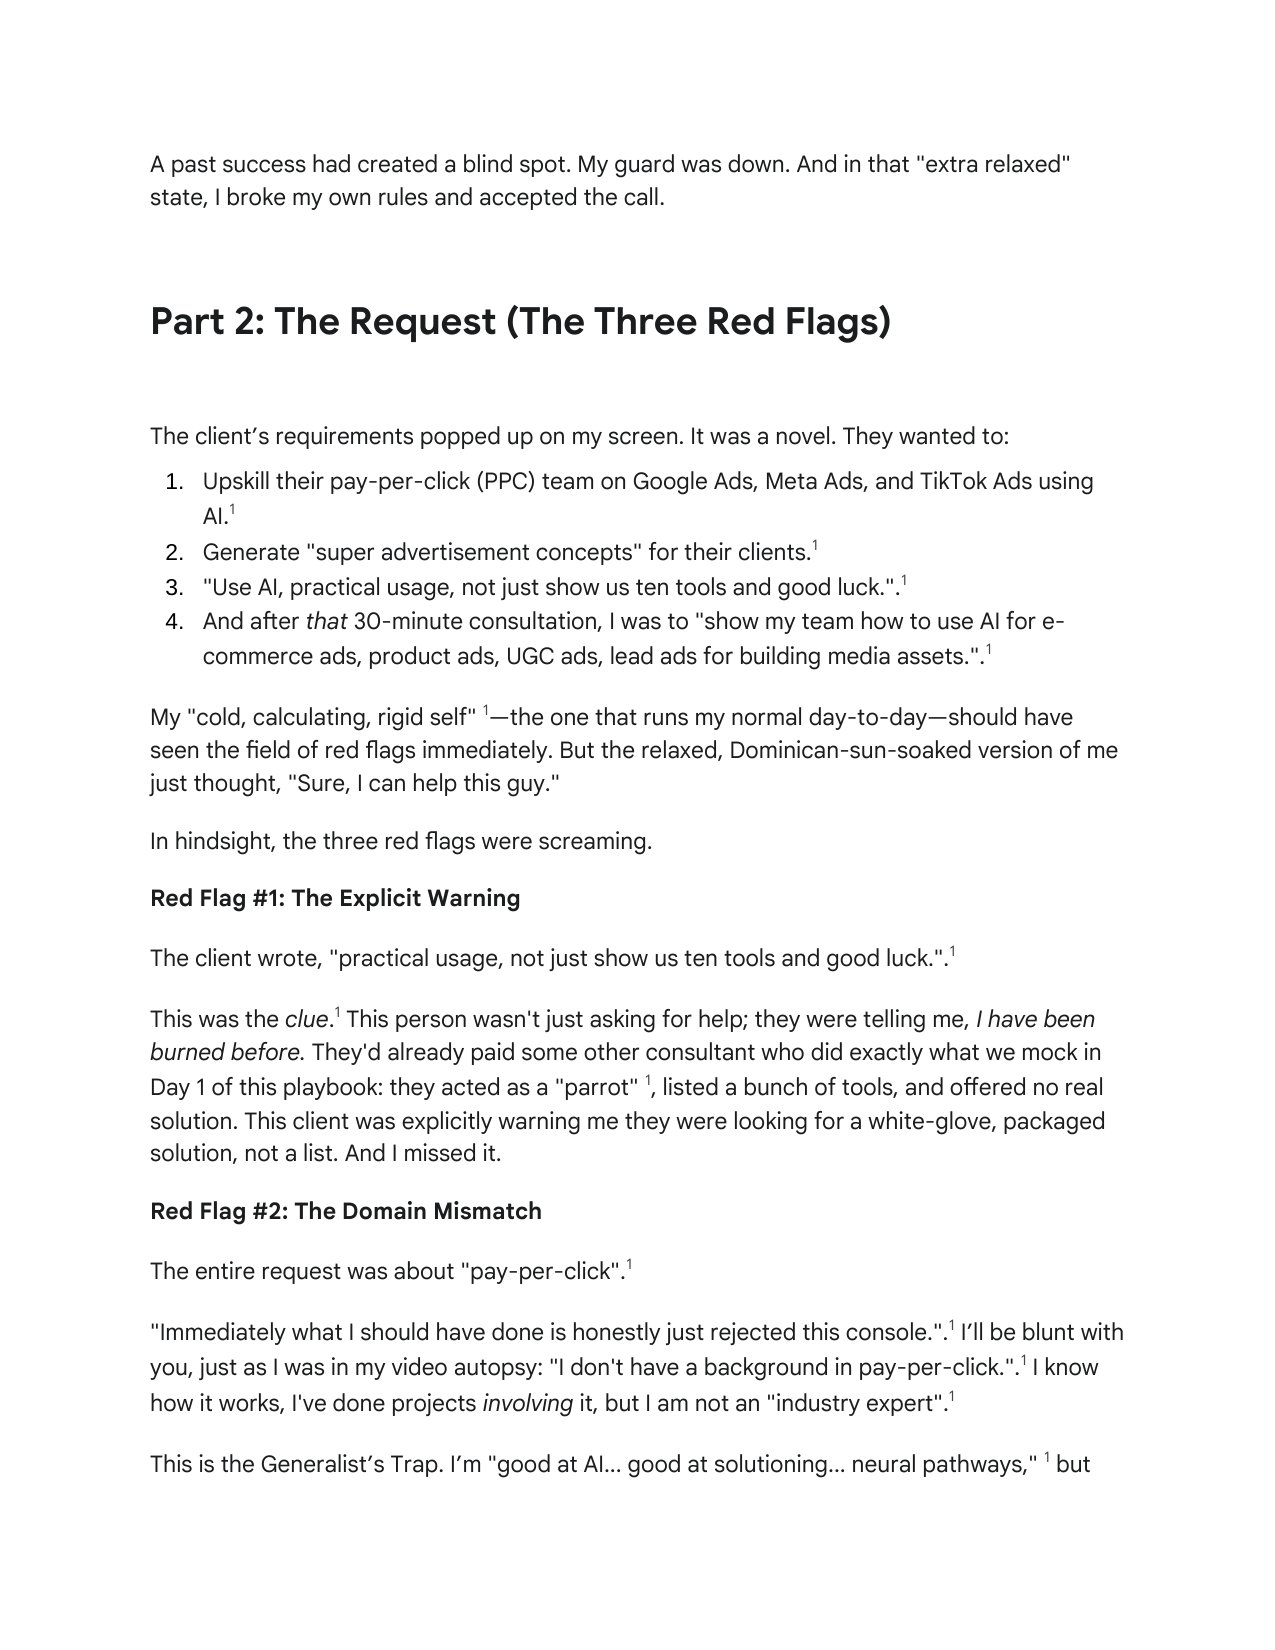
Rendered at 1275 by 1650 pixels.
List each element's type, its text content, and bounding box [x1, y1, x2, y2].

subtitle Part 2: The Request (The Three Red Flags) [150, 298, 1125, 345]
text My "cold, calculating, rigid self" 1—the one that runs my normal day-to-day—should have seen the field of red flags immediately. But the relaxed, Dominican-sun-soaked version of me just thought, "Sure, I can help this guy." [150, 701, 1125, 798]
text The client wrote, "practical usage, not just show us ten tools and good luck.".1 [150, 942, 1125, 974]
text "Immediately what I should have done is honestly just rejected this console.".1 I’ll be blunt with you, just as I was in my video autopsy: "I don't have a background in pay-per-click.".1 I know how it works, I've done projects involving it, but I am not an "industry expert".1 [150, 1316, 1125, 1418]
list "Use AI, practical usage, not just show us ten tools and good luck.".1 [165, 572, 1125, 603]
text The client’s requirements popped up on my screen. It was a novel. They wanted to: [150, 422, 1125, 451]
list Upskill their pay-per-click (PPC) team on Google Ads, Meta Ads, and TikTok Ads using AI.1 [165, 467, 1125, 532]
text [150, 1448, 1125, 1479]
text This was the clue.1 This person wasn't just asking for help; they were telling me, I have been burned before. They'd already paid some other consultant who did exactly what we mock in Day 1 of this playbook: they acted as a "parrot" 1, listed a bunch of tools, and offered no real solution. This client was explicitly warning me they were looking for a white-glove, packaged solution, not a list. And I missed it. [150, 1003, 1125, 1168]
text A past success had created a blind spot. My guard was down. And in that "extra relaxed" state, I broke my own rules and accepted the call. [150, 150, 1125, 211]
text In hindsight, the three red flags were screaming. [150, 827, 1125, 856]
text Red Flag #1: The Explicit Warning [150, 885, 1125, 913]
text The entire request was about "pay-per-click".1 [150, 1255, 1125, 1286]
list And after that 30-minute consultation, I was to "show my team how to use AI for e-commerce ads, product ads, UGC ads, lead ads for building media assets.".1 [165, 607, 1125, 672]
list Generate "super advertisement concepts" for their clients.1 [165, 536, 1125, 567]
text Red Flag #2: The Domain Mismatch [150, 1197, 1125, 1226]
